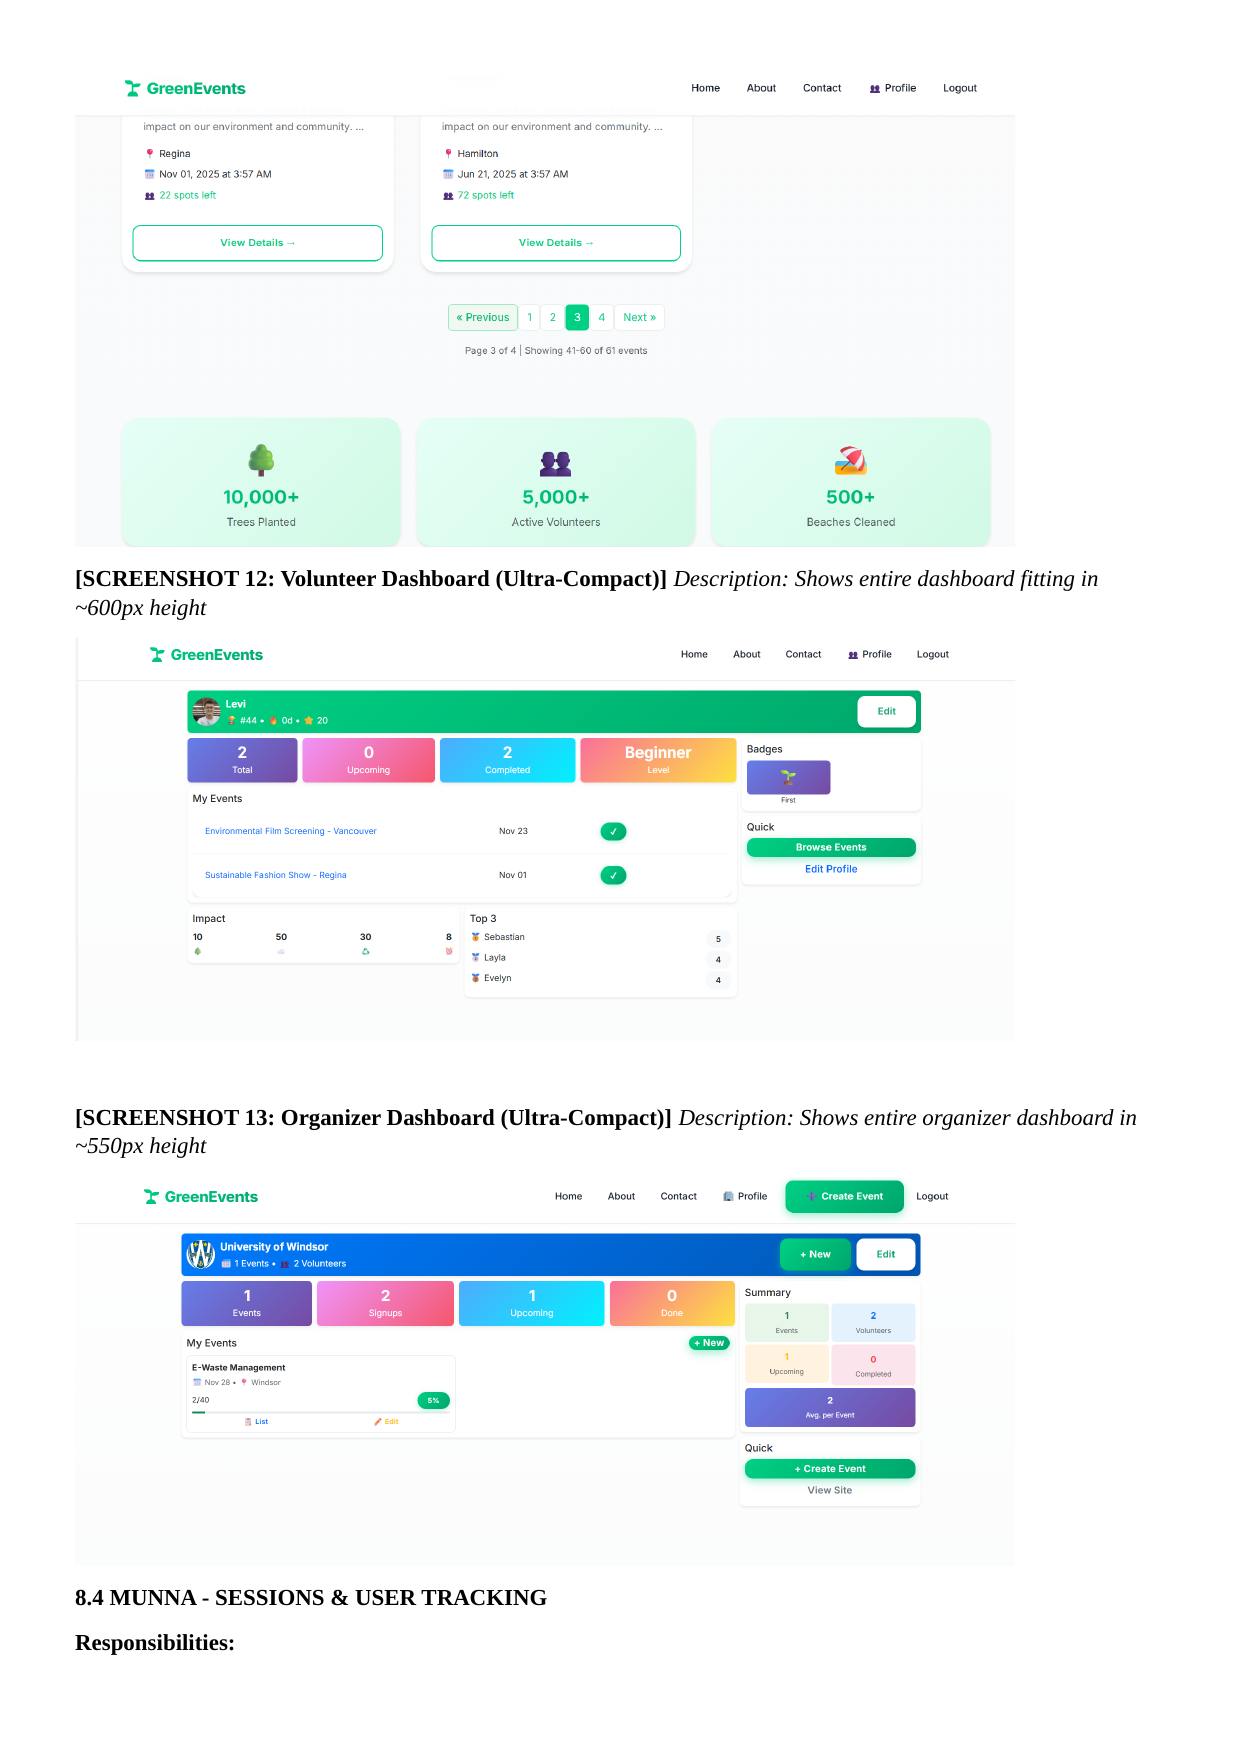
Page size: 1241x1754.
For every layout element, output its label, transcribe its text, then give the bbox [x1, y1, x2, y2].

text [SCREENSHOT 13: Organizer Dashboard (Ultra-Compact)] Description: Shows entire organizer dashboard in ~550px height [75, 1104, 1165, 1159]
text Responsibilities: [75, 1629, 1165, 1656]
text [SCREENSHOT 12: Volunteer Dashboard (Ultra-Compact)] Description: Shows entire dashboard fitting in ~600px height [75, 565, 1165, 620]
picture [75, 1177, 1016, 1566]
text 8.4 MUNNA - SESSIONS & USER TRACKING [75, 1584, 1165, 1611]
picture [75, 638, 1016, 1041]
picture [75, 75, 1016, 547]
